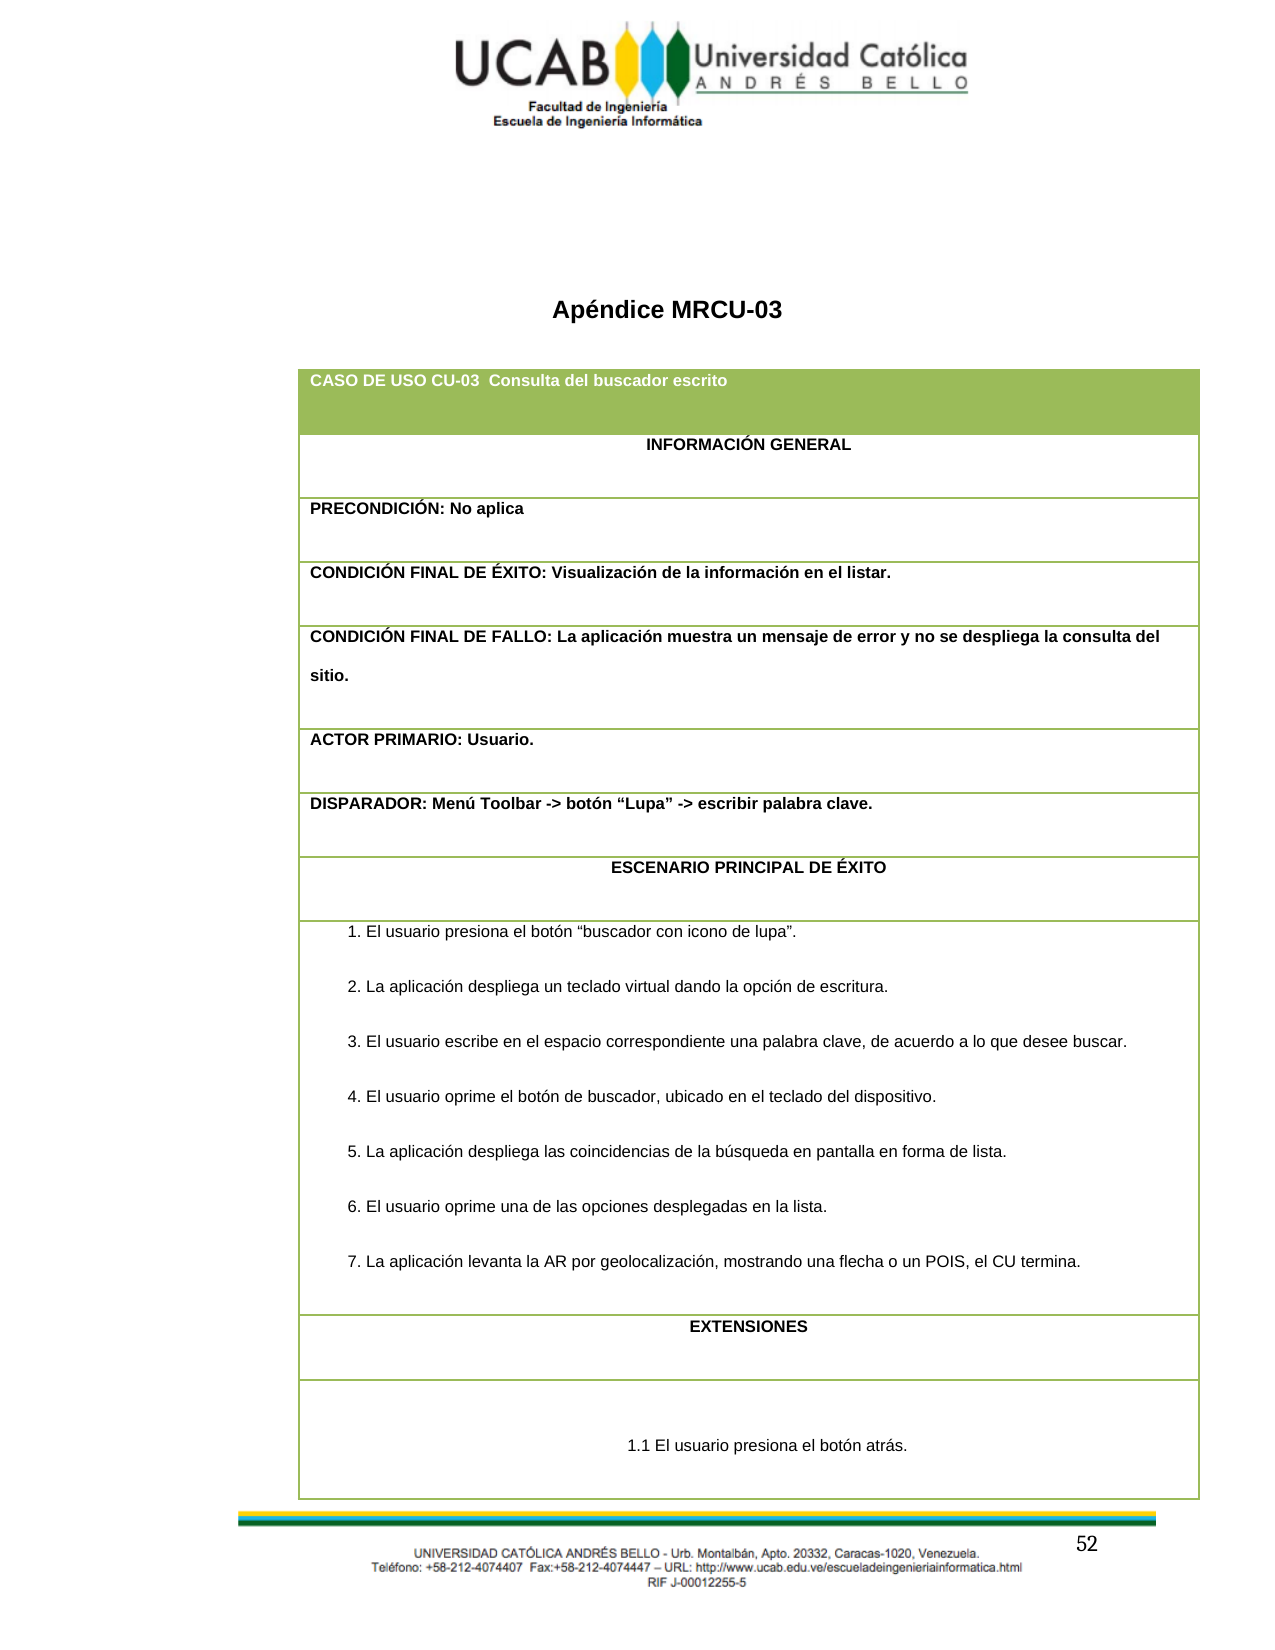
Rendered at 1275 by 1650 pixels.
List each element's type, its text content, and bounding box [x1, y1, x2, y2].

subtitle Apéndice MRCU-03 [236, 295, 1098, 323]
table_cell DISPARADOR: Menú Toolbar -> botón “Lupa” -> escribir palabra clave. [300, 794, 1198, 856]
picture [236, 1508, 1156, 1595]
table_header CASO DE USO CU-03 Consulta del buscador escrito [300, 371, 1198, 433]
table_cell 1. El usuario presiona el botón “buscador con icono de lupa”. 2. La aplicación despliega un teclado virtual dando la opción de escritura. 3. El usuario escribe en el espacio correspondiente una palabra clave, de acuerdo a lo que desee buscar. 4. El usuario oprime el botón de buscador, ubicado en el teclado del dispositivo. 5. La aplicación despliega las coincidencias de la búsqueda en pantalla en forma de lista. 6. El usuario oprime una de las opciones desplegadas en la lista. 7. La aplicación levanta la AR por geolocalización, mostrando una flecha o un POIS, el CU termina. [300, 922, 1198, 1314]
table_cell INFORMACIÓN GENERAL [300, 435, 1198, 497]
table_cell ESCENARIO PRINCIPAL DE ÉXITO [300, 858, 1198, 920]
picture [414, 0, 1033, 144]
table_cell CONDICIÓN FINAL DE FALLO: La aplicación muestra un mensaje de error y no se despliega la consulta del sitio. [300, 627, 1198, 728]
table_cell EXTENSIONES [300, 1316, 1198, 1378]
table_cell PRECONDICIÓN: No aplica [300, 499, 1198, 561]
table_cell CONDICIÓN FINAL DE ÉXITO: Visualización de la información en el listar. [300, 563, 1198, 625]
table_cell ACTOR PRIMARIO: Usuario. [300, 730, 1198, 792]
